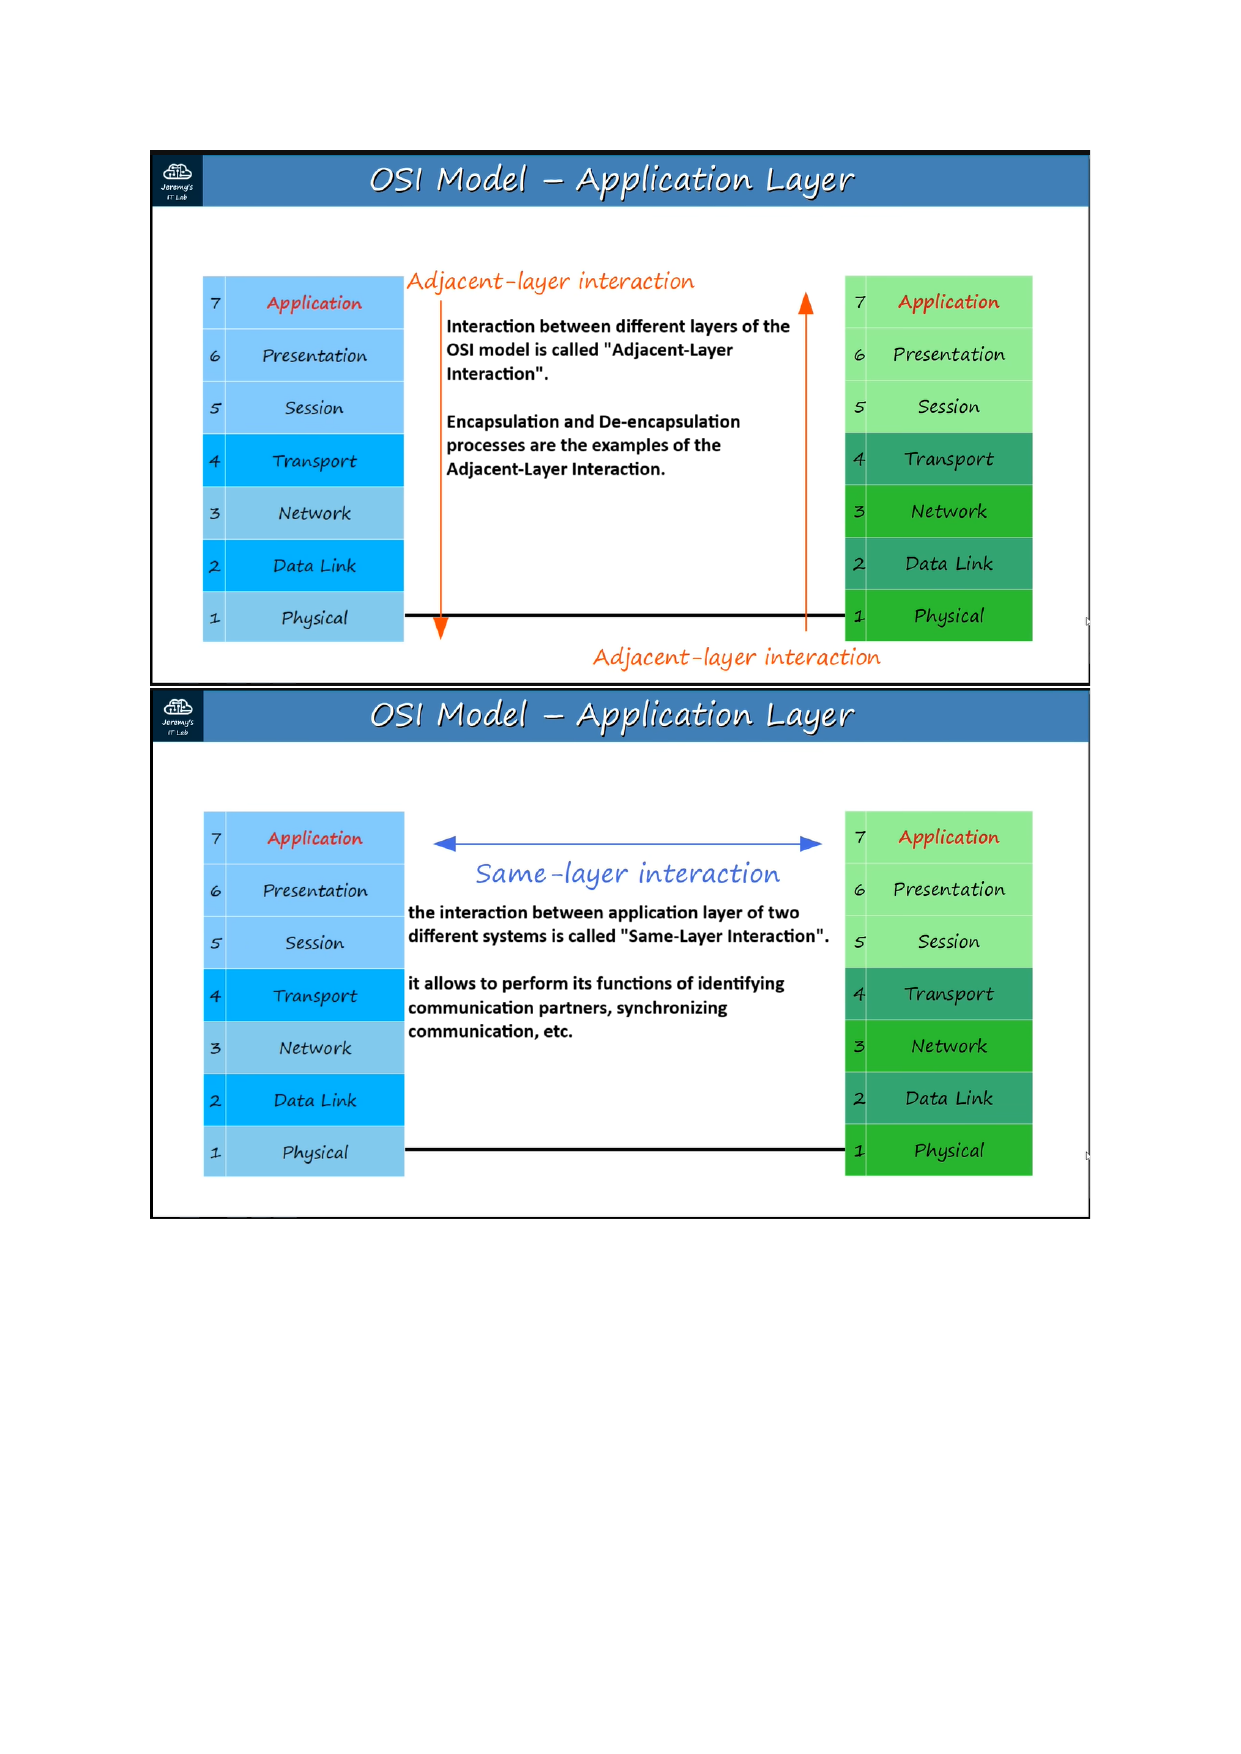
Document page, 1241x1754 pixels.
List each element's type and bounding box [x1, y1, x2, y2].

picture [150, 688, 1091, 1219]
picture [150, 150, 1091, 686]
